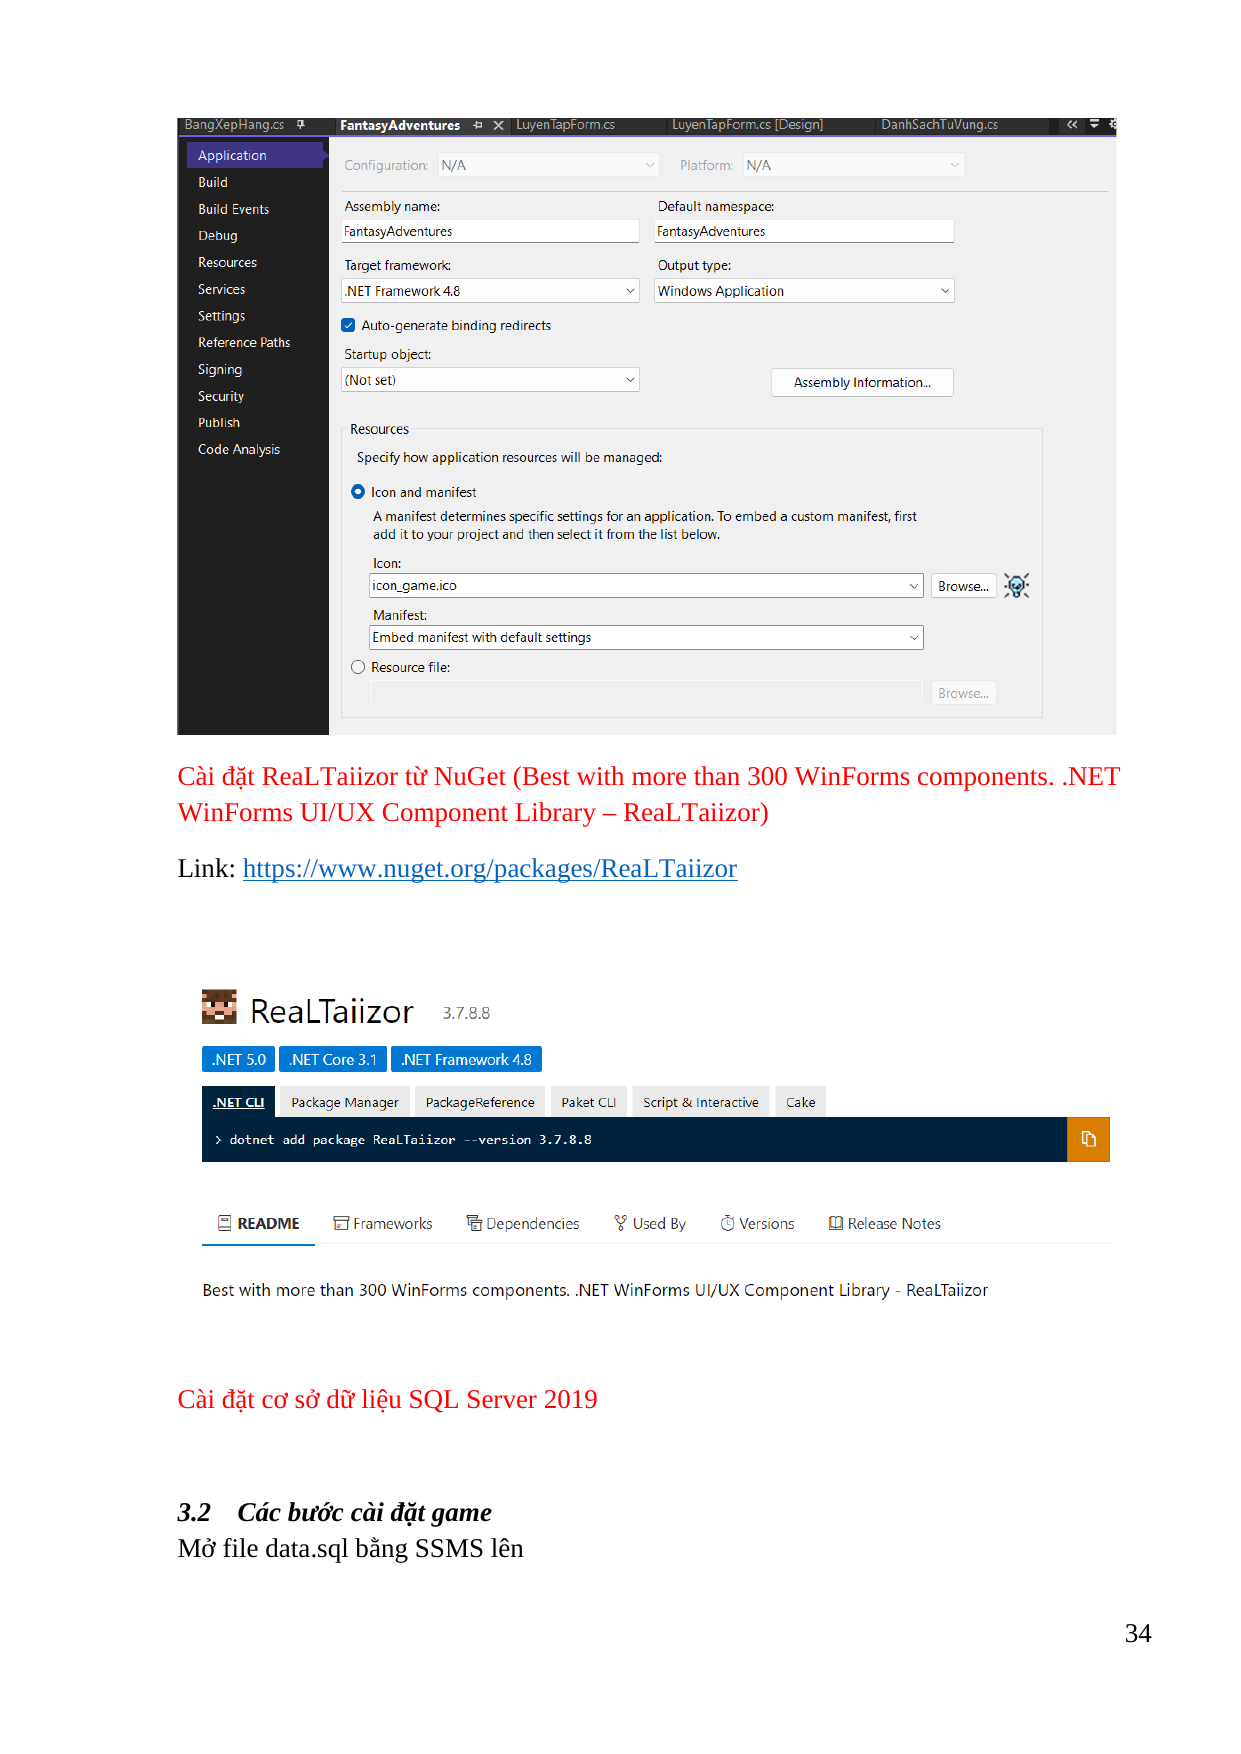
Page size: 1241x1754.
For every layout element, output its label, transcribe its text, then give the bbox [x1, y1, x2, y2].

picture [177, 118, 1117, 735]
text Link: https://www.nuget.org/packages/ReaLTaiizor [177, 853, 1152, 884]
text Cài đặt cơ sở dữ liệu SQL Server 2019 [177, 1383, 1152, 1414]
subtitle Các bước cài đặt game [177, 1497, 1152, 1528]
text Mở file data.sql bằng SSMS lên [177, 1532, 1152, 1563]
picture [177, 965, 1117, 1358]
text Cài đặt ReaLTaiizor từ NuGet (Best with more than 300 WinForms components. .NET WinForms UI/UX Component Library – ReaLTaiizor) [177, 760, 1152, 827]
